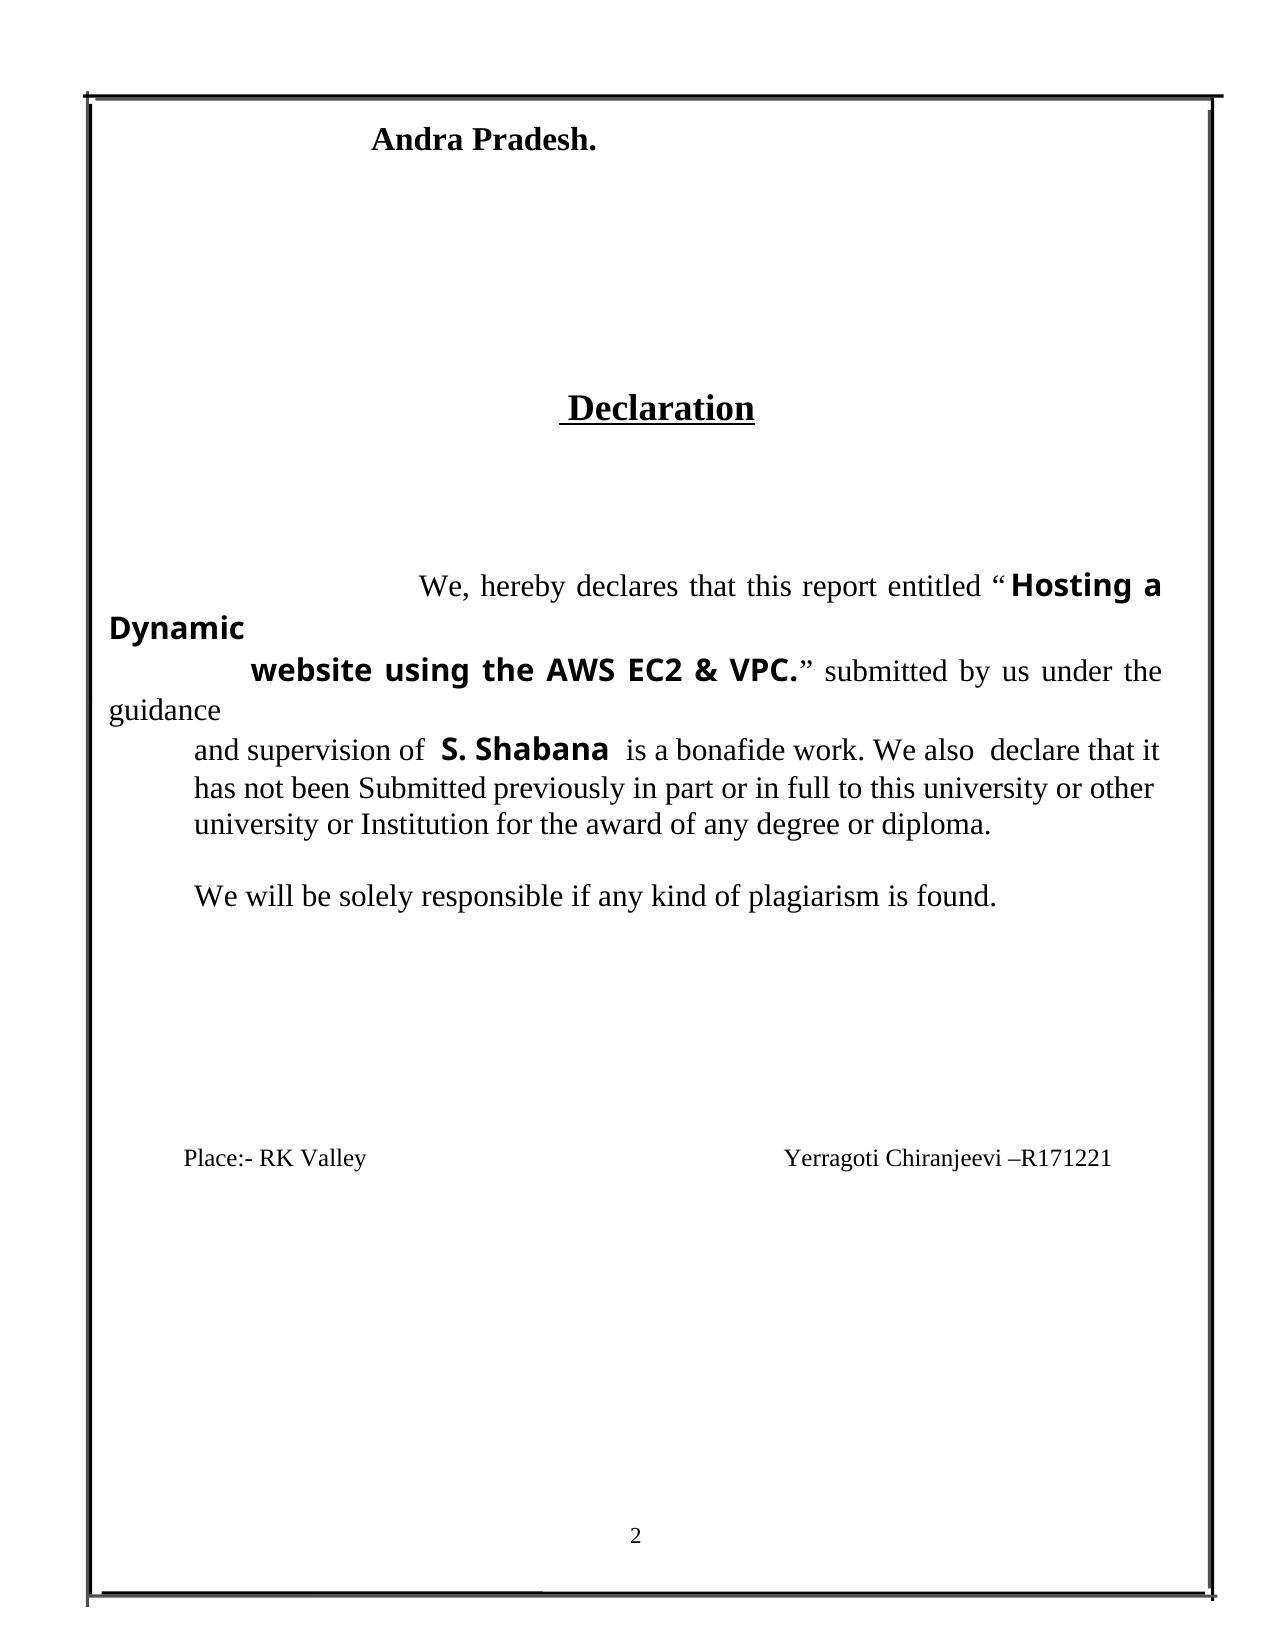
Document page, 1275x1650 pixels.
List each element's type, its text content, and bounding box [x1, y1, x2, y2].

text website using the AWS EC2 & VPC.” submitted by us under the guidance [108, 648, 1162, 727]
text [153, 119, 1111, 157]
subtitle Declaration [558, 386, 759, 429]
text has not been Submitted previously in part or in full to this university or other [108, 769, 1162, 805]
text We, hereby declares that this report entitled “Hosting a Dynamic [108, 563, 1162, 648]
text Place:- RK Valley Yerragoti Chiranjeevi –R171221 [108, 1143, 1162, 1172]
text and supervision of S. Shabana is a bonafide work. We also declare that it [108, 727, 1162, 769]
text We will be solely responsible if any kind of plagiarism is found. [108, 877, 1162, 913]
text university or Institution for the award of any degree or diploma. [108, 805, 1162, 841]
